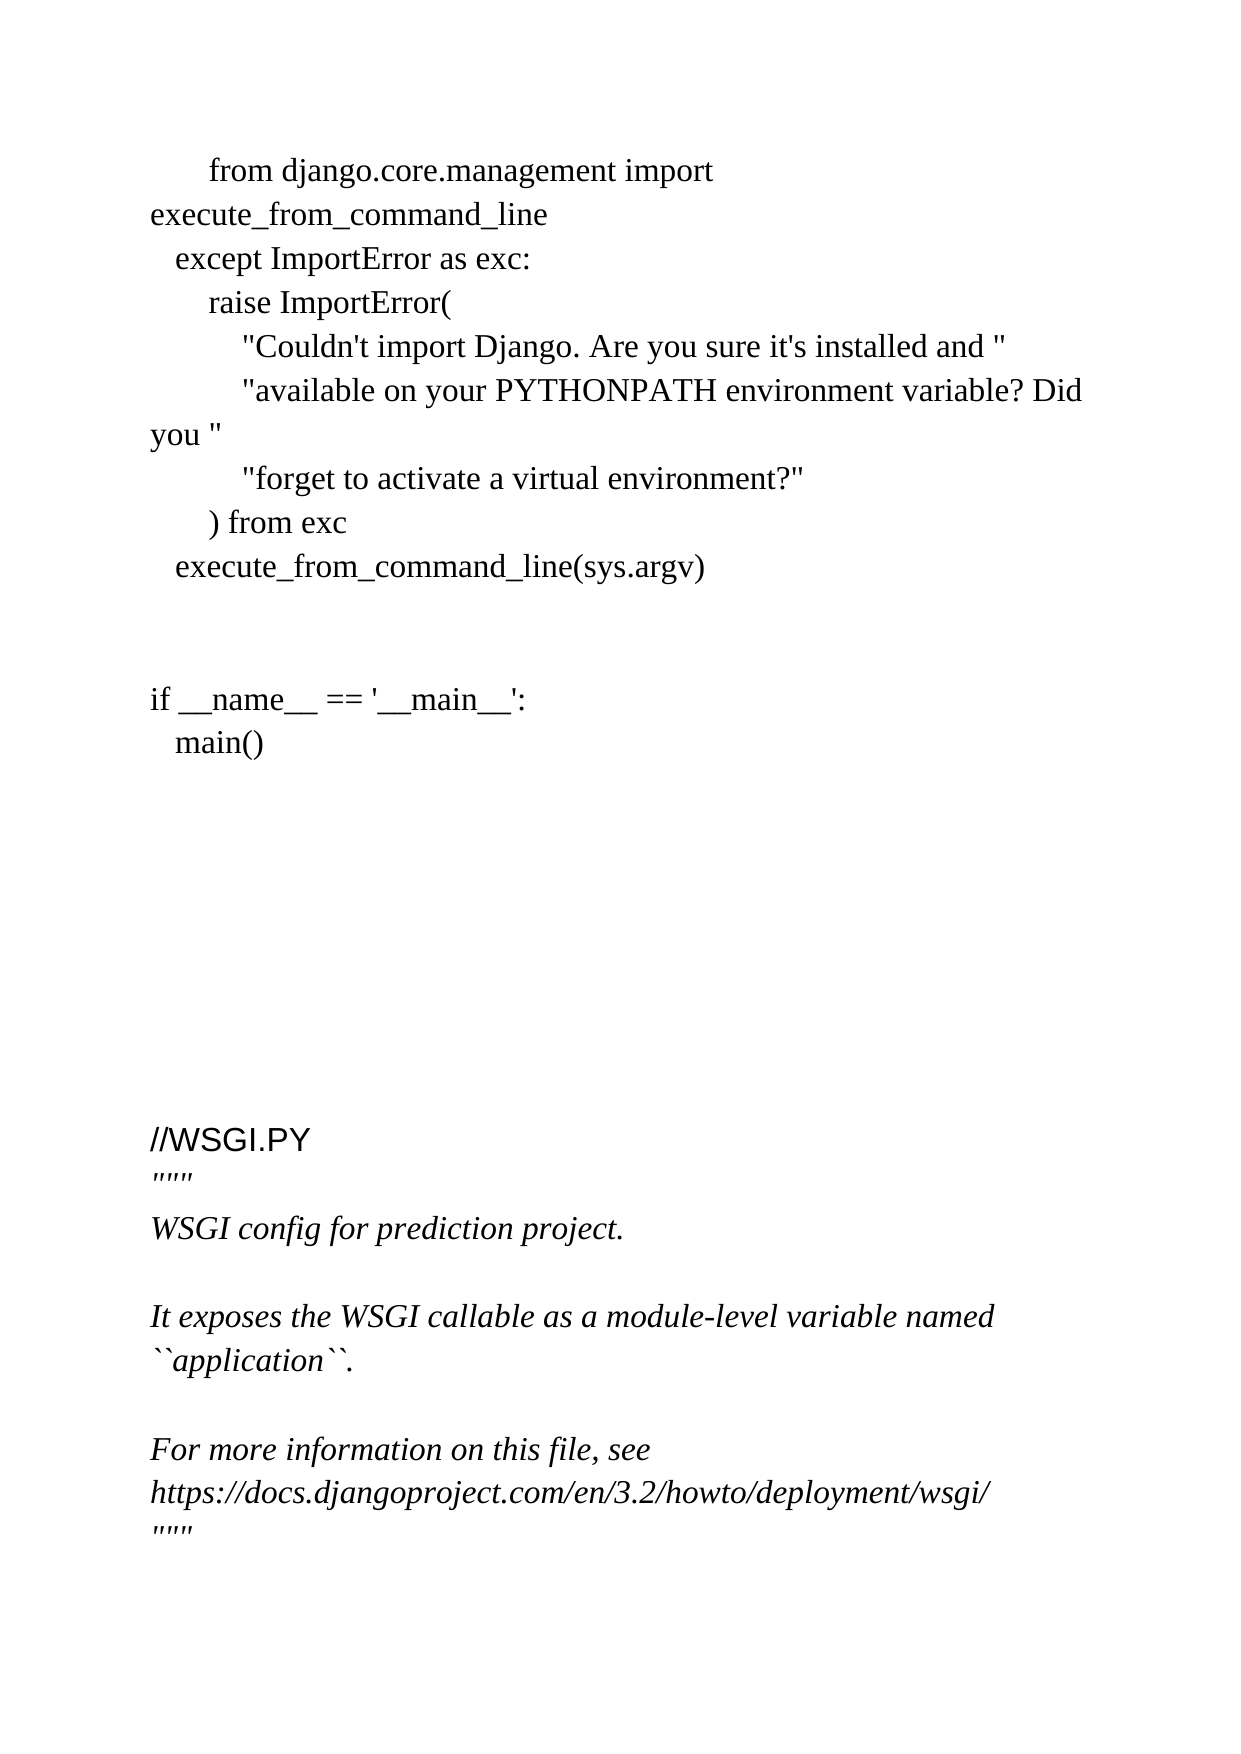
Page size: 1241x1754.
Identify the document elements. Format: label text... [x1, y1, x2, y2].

text from django.core.management import execute_from_command_line [150, 150, 1090, 232]
text if __name__ == '__main__': [150, 679, 1090, 717]
text "available on your PYTHONPATH environment variable? Did you " [150, 370, 1090, 453]
text except ImportError as exc: [150, 238, 1090, 276]
text main() [150, 723, 1090, 761]
text raise ImportError( [150, 282, 1090, 321]
text https://docs.djangoproject.com/en/3.2/howto/deployment/wsgi/ [150, 1473, 1090, 1511]
text "Couldn't import Django. Are you sure it's installed and " [150, 326, 1090, 364]
text ) from exc [150, 502, 1090, 541]
text WSGI config for prediction project. [150, 1208, 1090, 1247]
text It exposes the WSGI callable as a module-level variable named ``application``. [150, 1297, 1090, 1379]
text For more information on this file, see [150, 1429, 1090, 1467]
text """ [150, 1164, 1090, 1203]
text execute_from_command_line(sys.argv) [150, 547, 1090, 585]
text //WSGI.PY [150, 1120, 1090, 1159]
text "forget to activate a virtual environment?" [150, 458, 1090, 497]
text """ [150, 1517, 1090, 1555]
